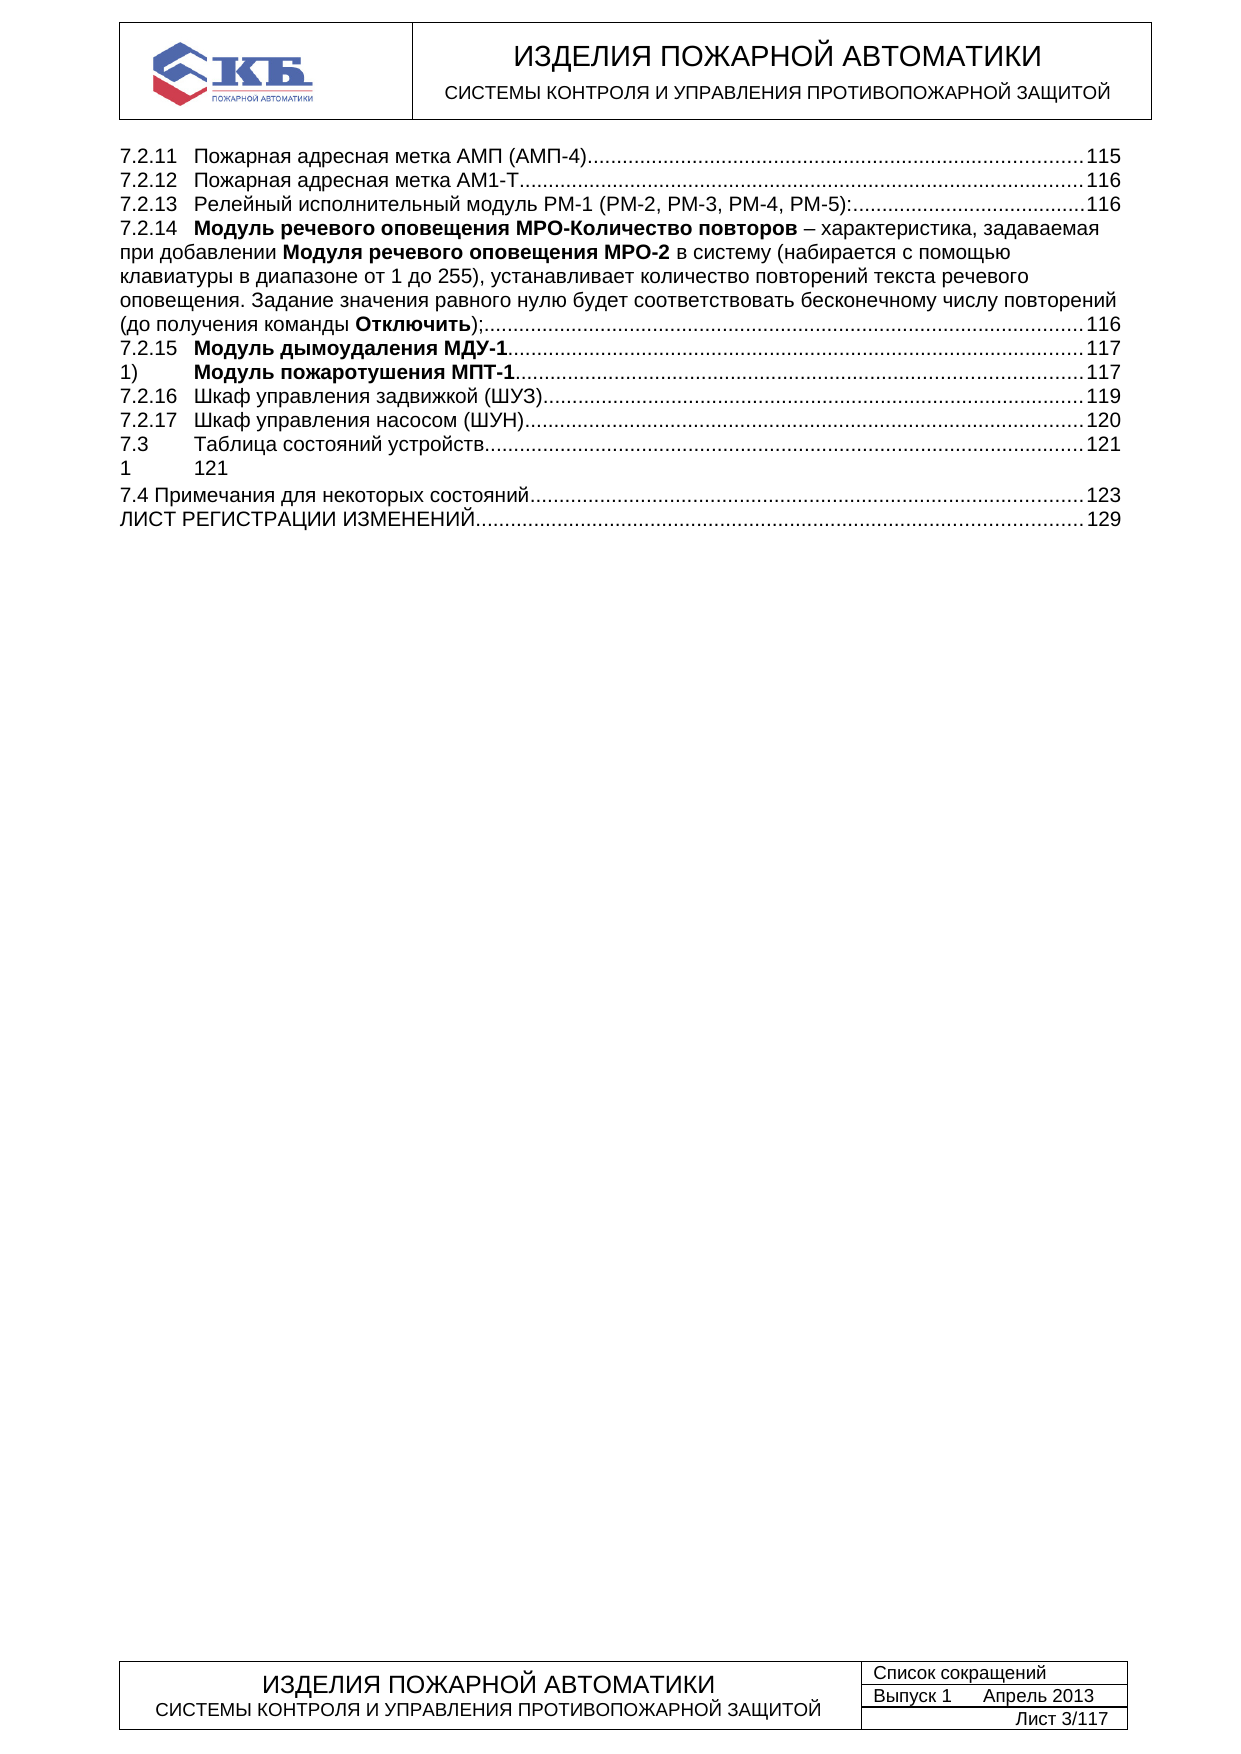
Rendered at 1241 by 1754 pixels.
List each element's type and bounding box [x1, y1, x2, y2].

picture [149, 34, 326, 115]
